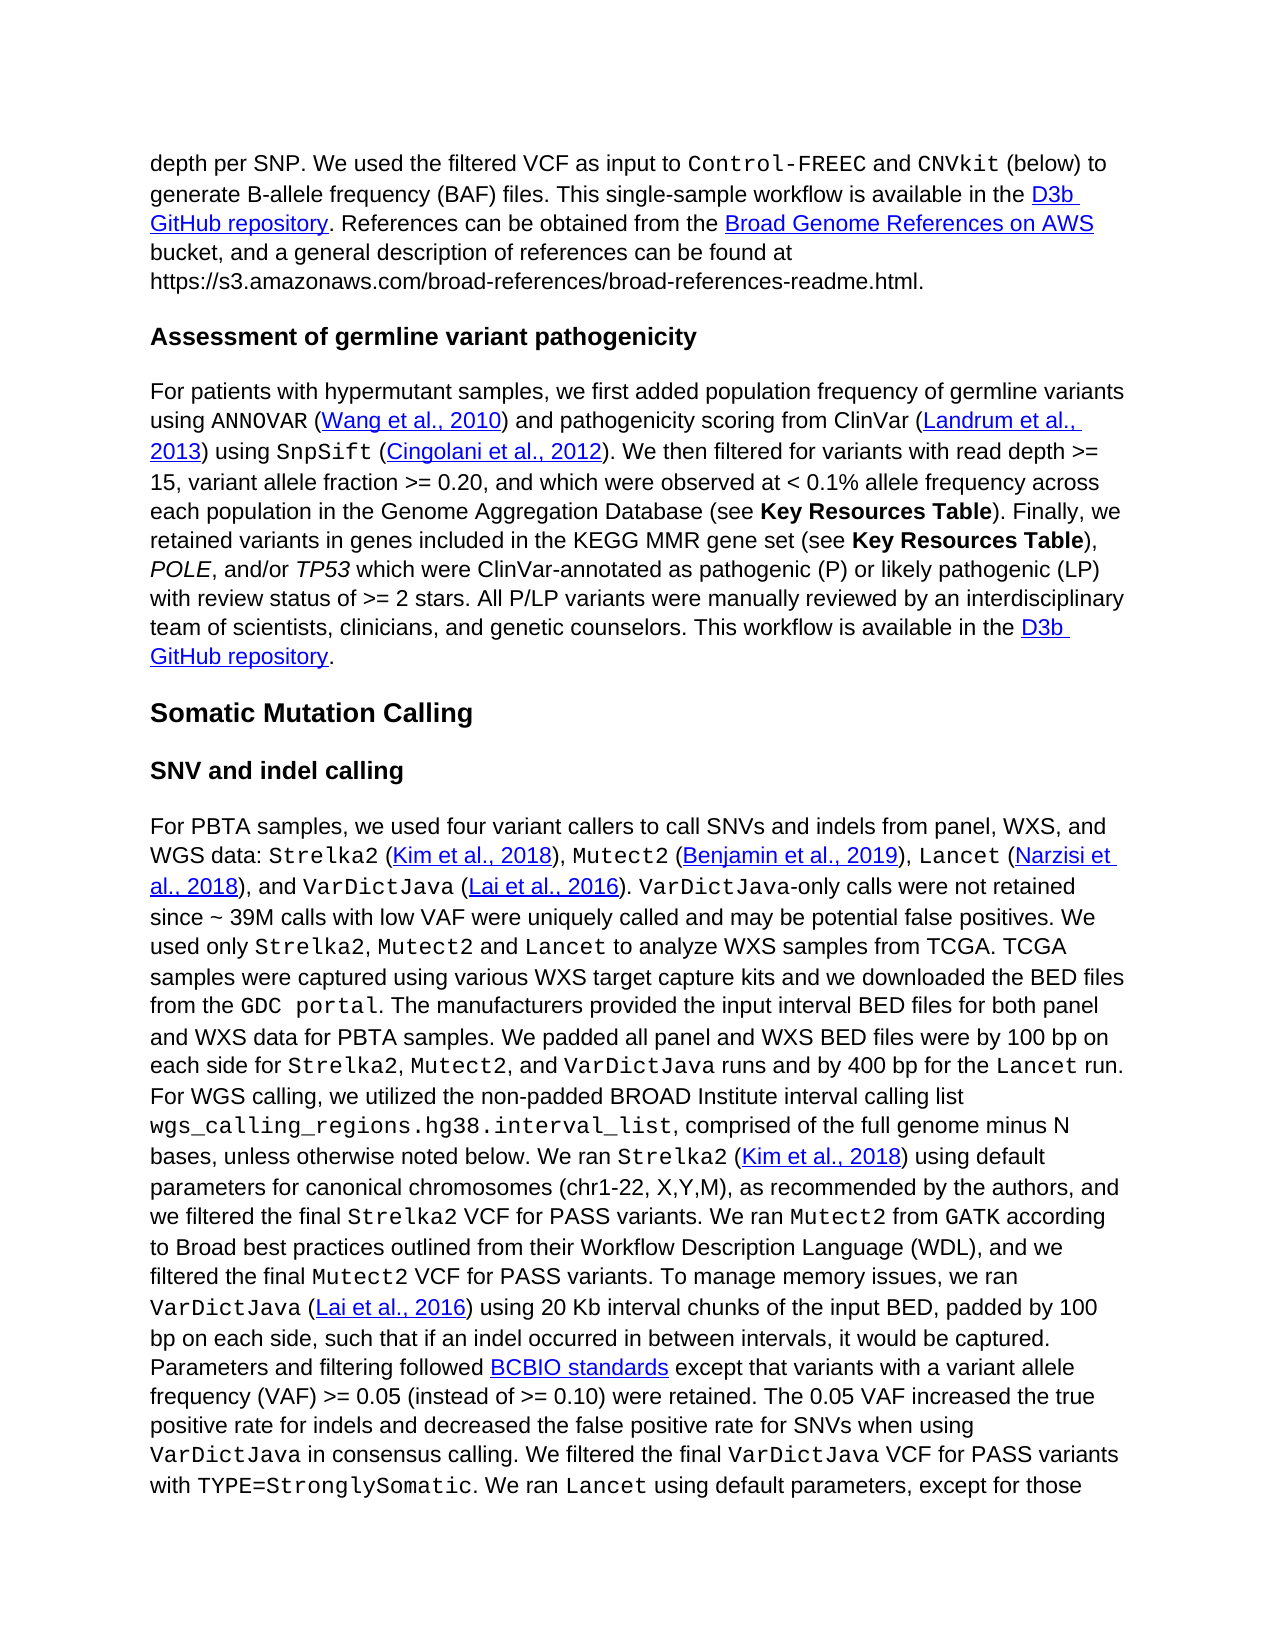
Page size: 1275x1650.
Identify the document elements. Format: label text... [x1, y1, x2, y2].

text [150, 813, 1125, 1500]
subtitle Somatic Mutation Calling [150, 697, 1125, 728]
subtitle SNV and indel calling [150, 756, 1125, 785]
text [150, 150, 1125, 294]
text For patients with hypermutant samples, we first added population frequency of germline variants using ANNOVAR (Wang et al., 2010) and pathogenicity scoring from ClinVar (Landrum et al., 2013) using SnpSift (Cingolani et al., 2012). We then filtered for variants with read depth >= 15, variant allele fraction >= 0.20, and which were observed at < 0.1% allele frequency across each population in the Genome Aggregation Database (see Key Resources Table). Finally, we retained variants in genes included in the KEGG MMR gene set (see Key Resources Table), POLE, and/or TP53 which were ClinVar-annotated as pathogenic (P) or likely pathogenic (LP) with review status of >= 2 stars. All P/LP variants were manually reviewed by an interdisciplinary team of scientists, clinicians, and genetic counselors. This workflow is available in the D3b GitHub repository. [150, 378, 1125, 669]
subtitle Assessment of germline variant pathogenicity [150, 322, 1125, 351]
